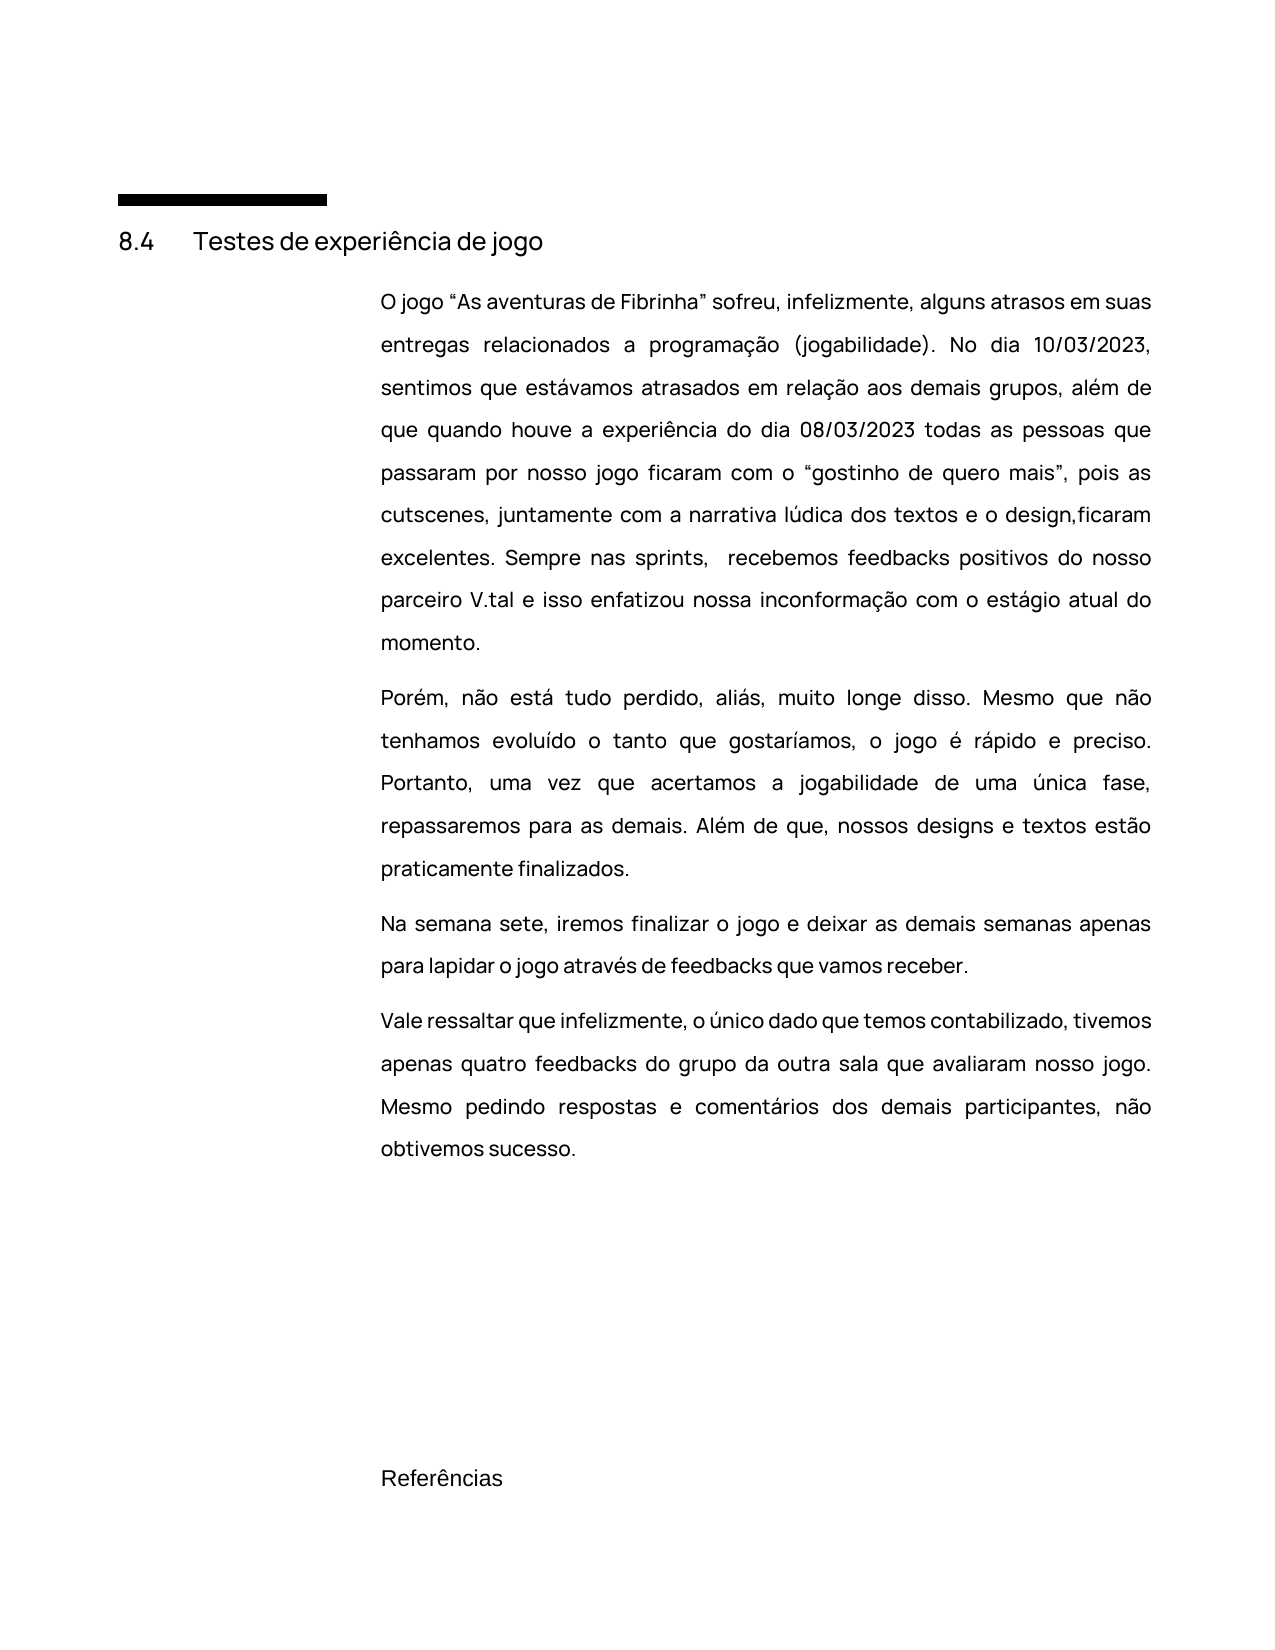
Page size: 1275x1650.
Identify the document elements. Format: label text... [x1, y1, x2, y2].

list Testes de experiência de jogo [118, 224, 1152, 258]
text Na semana sete, iremos finalizar o jogo e deixar as demais semanas apenas para lapidar o jogo através de feedbacks que vamos receber. [381, 909, 1152, 980]
text O jogo “As aventuras de Fibrinha” sofreu, infelizmente, alguns atrasos em suas entregas relacionados a programação (jogabilidade). No dia 10/03/2023, sentimos que estávamos atrasados em relação aos demais grupos, além de que quando houve a experiência do dia 08/03/2023 todas as pessoas que passaram por nosso jogo ficaram com o “gostinho de quero mais”, pois as cutscenes, juntamente com a narrativa lúdica dos textos e o design,ficaram excelentes. Sempre nas sprints, recebemos feedbacks positivos do nosso parceiro V.tal e isso enfatizou nossa inconformação com o estágio atual do momento. [381, 287, 1152, 657]
text Referências [381, 1465, 1152, 1491]
text Vale ressaltar que infelizmente, o único dado que temos contabilizado, tivemos apenas quatro feedbacks do grupo da outra sala que avaliaram nosso jogo. Mesmo pedindo respostas e comentários dos demais participantes, não obtivemos sucesso. [381, 1007, 1152, 1163]
text Porém, não está tudo perdido, aliás, muito longe disso. Mesmo que não tenhamos evoluído o tanto que gostaríamos, o jogo é rápido e preciso. Portanto, uma vez que acertamos a jogabilidade de uma única fase, repassaremos para as demais. Além de que, nossos designs e textos estão praticamente finalizados. [381, 683, 1152, 882]
